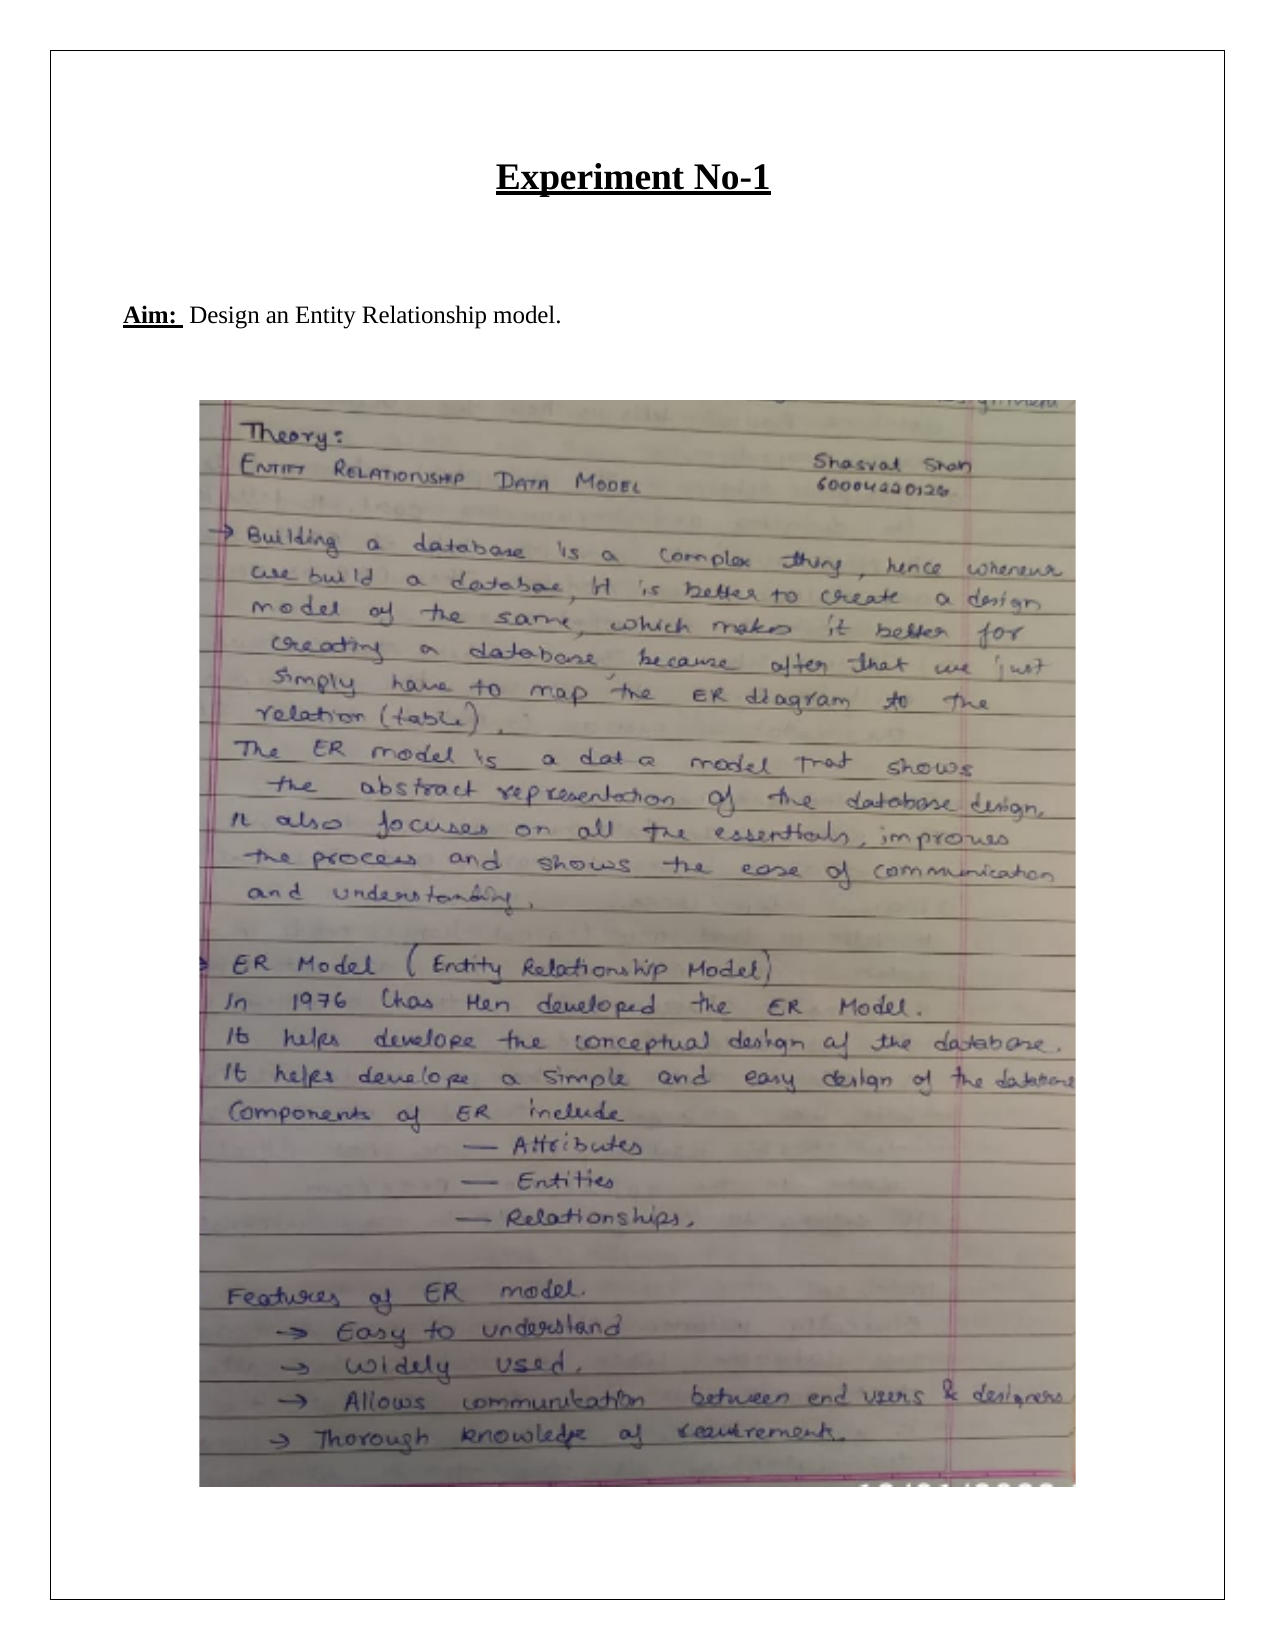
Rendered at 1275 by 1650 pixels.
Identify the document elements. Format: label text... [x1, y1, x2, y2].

picture [199, 400, 1076, 1487]
subtitle Experiment No-1 [128, 154, 1138, 197]
text Aim: Design an Entity Relationship model. [123, 300, 1151, 329]
